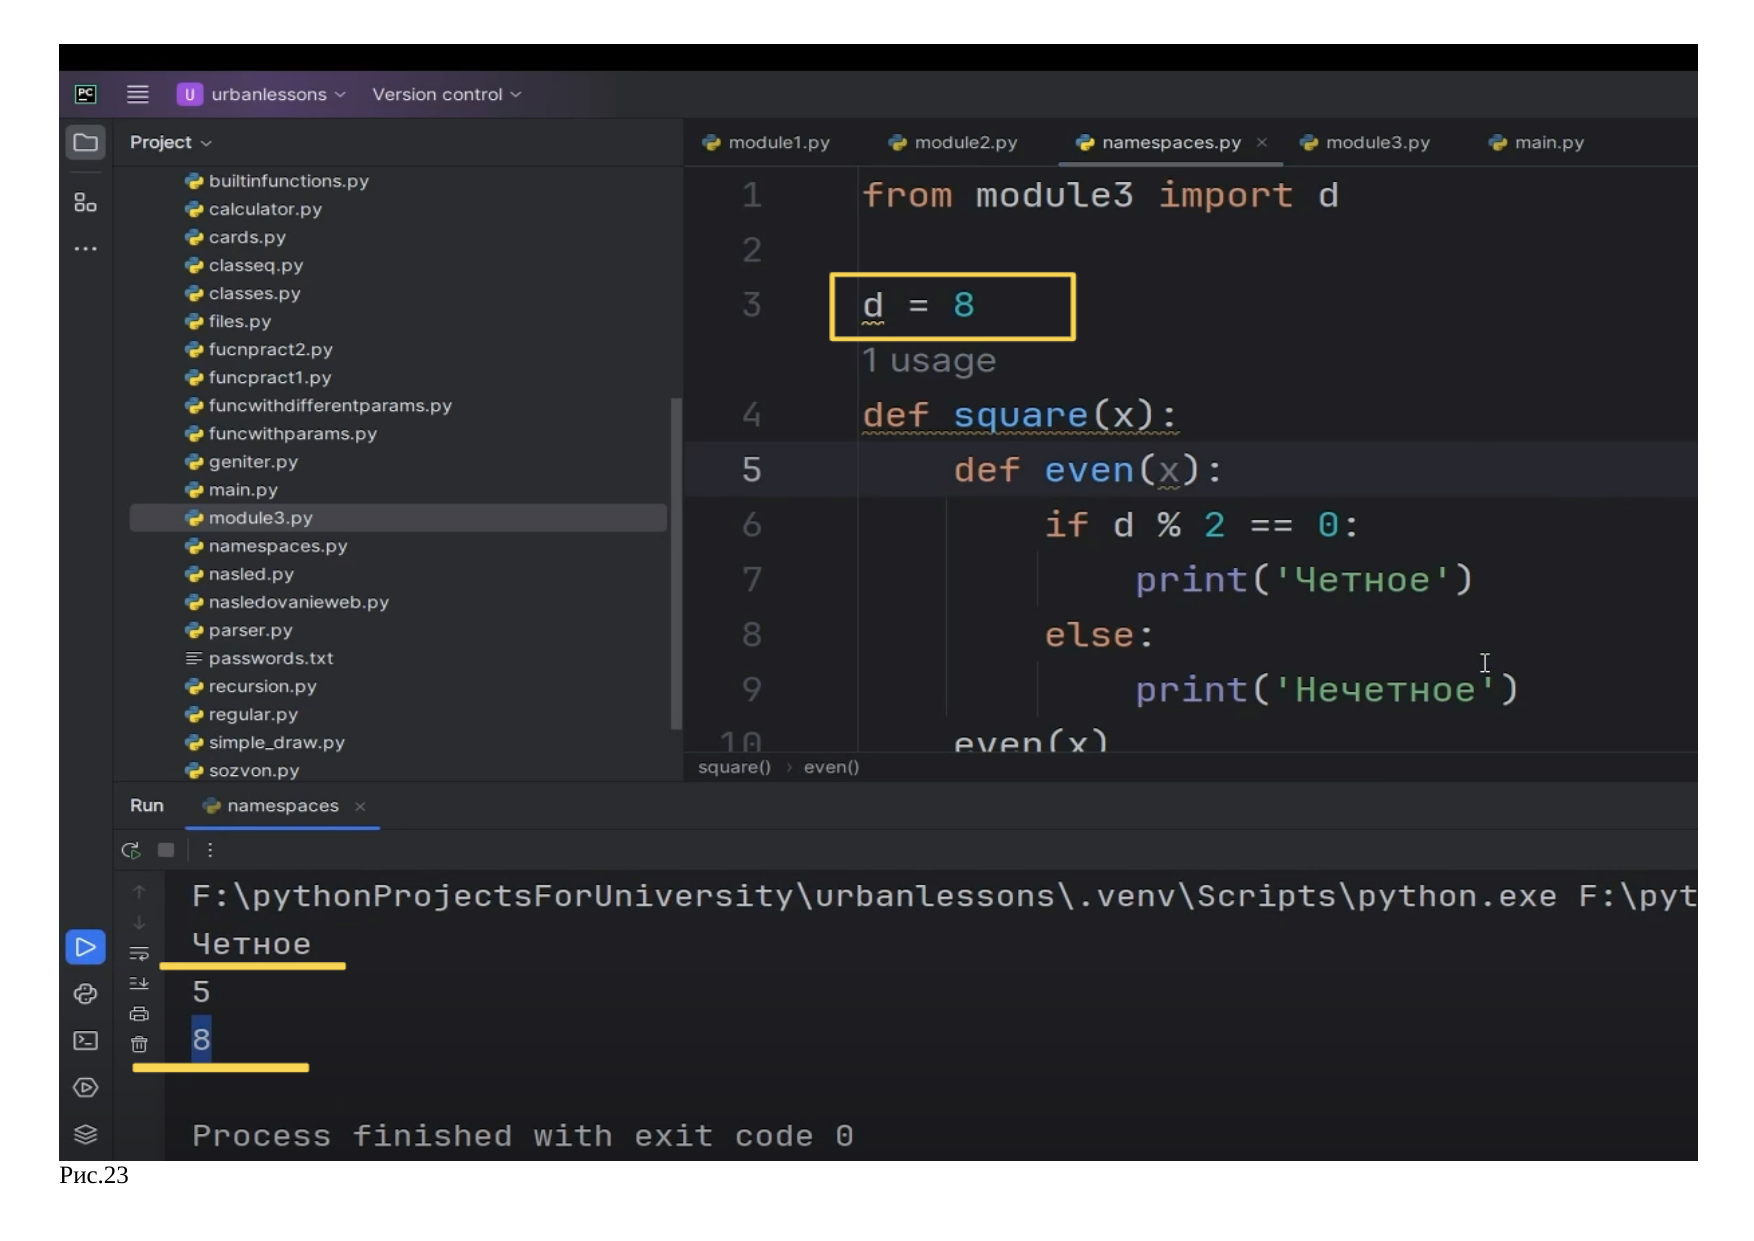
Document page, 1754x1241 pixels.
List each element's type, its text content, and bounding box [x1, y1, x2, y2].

picture [59, 44, 1698, 1161]
text Рис.23 [59, 1161, 1698, 1189]
